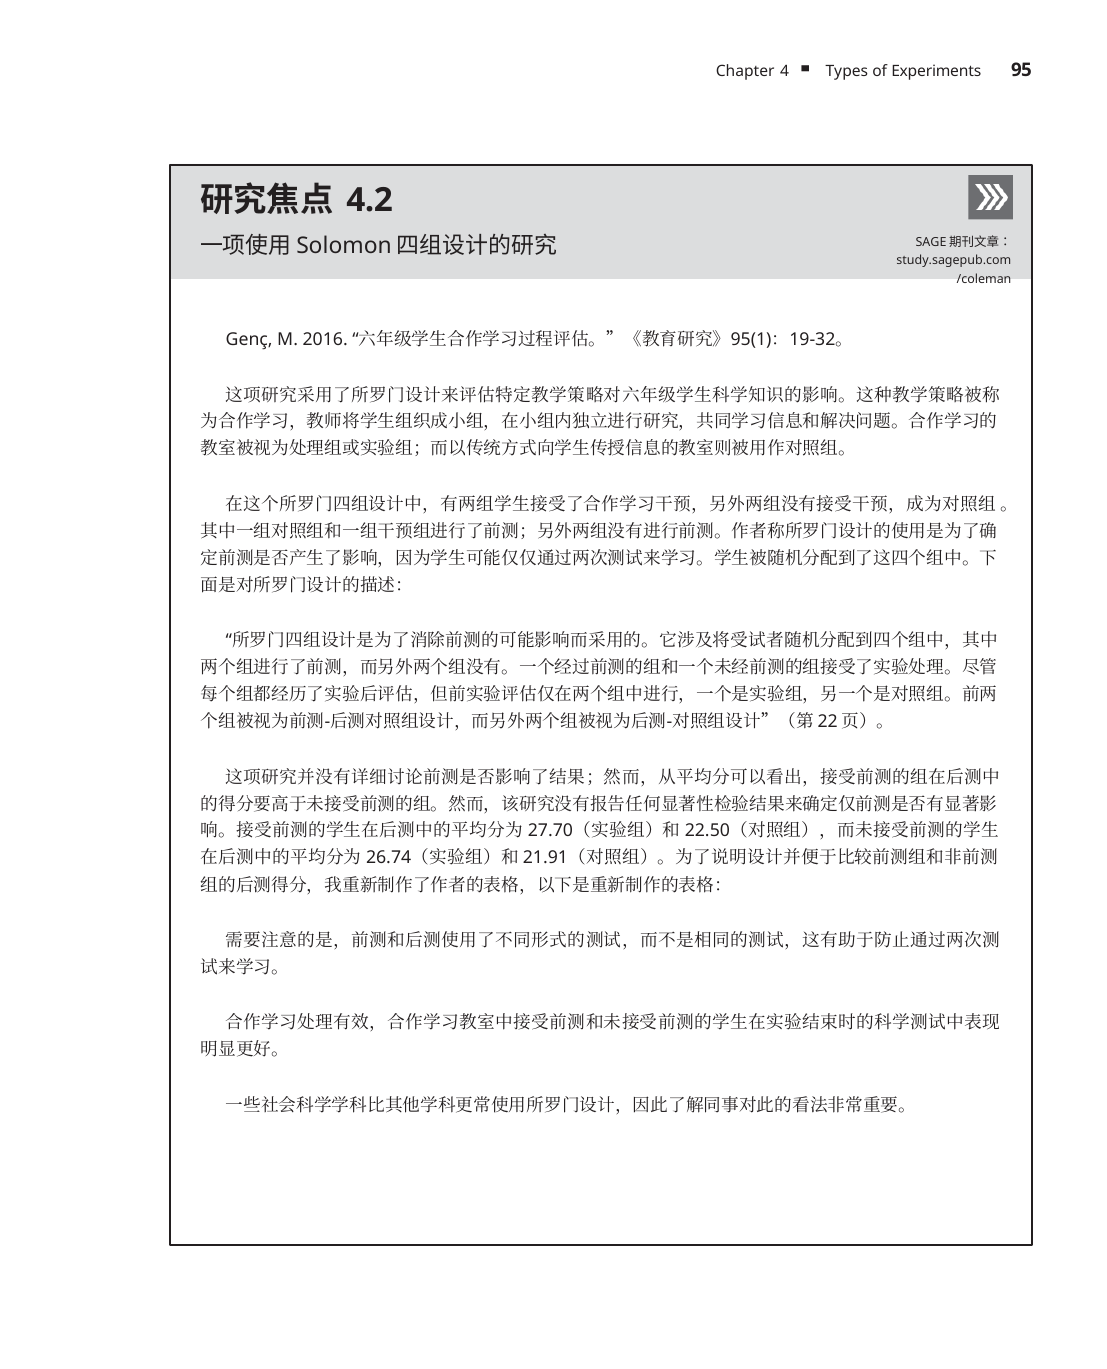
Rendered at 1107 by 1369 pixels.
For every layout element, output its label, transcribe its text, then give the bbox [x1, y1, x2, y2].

subtitle 研究焦点 4.2 [200, 173, 681, 221]
text 在这个所罗门四组设计中，有两组学生接受了合作学习干预，另外两组没有接受干预，成为对照组。其中一组对照组和一组干预组进行了前测；另外两组没有进行前测。作者称所罗门设计的使用是为了确定前测是否产生了影响，因为学生可能仅仅通过两次测试来学习。学生被随机分配到了这四个组中。下面是对所罗门设计的描述： [200, 490, 1000, 596]
text 合作学习处理有效，合作学习教室中接受前测和未接受前测的学生在实验结束时的科学测试中表现明显更好。 [200, 1008, 1000, 1061]
text Genç, M. 2016. “六年级学生合作学习过程评估。”《教育研究》95(1)：19-32。 [200, 325, 1000, 351]
text 这项研究并没有详细讨论前测是否影响了结果；然而，从平均分可以看出，接受前测的组在后测中的得分要高于未接受前测的组。然而，该研究没有报告任何显著性检验结果来确定仅前测是否有显著影响。接受前测的学生在后测中的平均分为27.70（实验组）和22.50（对照组），而未接受前测的学生在后测中的平均分为26.74（实验组）和21.91（对照组）。为了说明设计并便于比较前测组和非前测组的后测得分，我重新制作了作者的表格，以下是重新制作的表格： [200, 763, 1000, 896]
text SAGE期刊文章：study.sagepub.com/coleman [884, 233, 1011, 287]
text 这项研究采用了所罗门设计来评估特定教学策略对六年级学生科学知识的影响。这种教学策略被称为合作学习，教师将学生组织成小组，在小组内独立进行研究，共同学习信息和解决问题。合作学习的教室被视为处理组或实验组；而以传统方式向学生传授信息的教室则被用作对照组。 [200, 381, 1000, 460]
text 一些社会科学学科比其他学科更常使用所罗门设计，因此了解同事对此的看法非常重要。 [200, 1091, 1000, 1116]
text 需要注意的是，前测和后测使用了不同形式的测试，而不是相同的测试，这有助于防止通过两次测试来学习。 [200, 926, 1000, 978]
text “所罗门四组设计是为了消除前测的可能影响而采用的。它涉及将受试者随机分配到四个组中，其中两个组进行了前测，而另外两个组没有。一个经过前测的组和一个未经前测的组接受了实验处理。尽管每个组都经历了实验后评估，但前实验评估仅在两个组中进行，一个是实验组，另一个是对照组。前两个组被视为前测-后测对照组设计，而另外两个组被视为后测-对照组设计”（第22页）。 [200, 626, 1000, 733]
picture [975, 184, 1008, 210]
subtitle 一项使用Solomon四组设计的研究 [200, 227, 681, 261]
